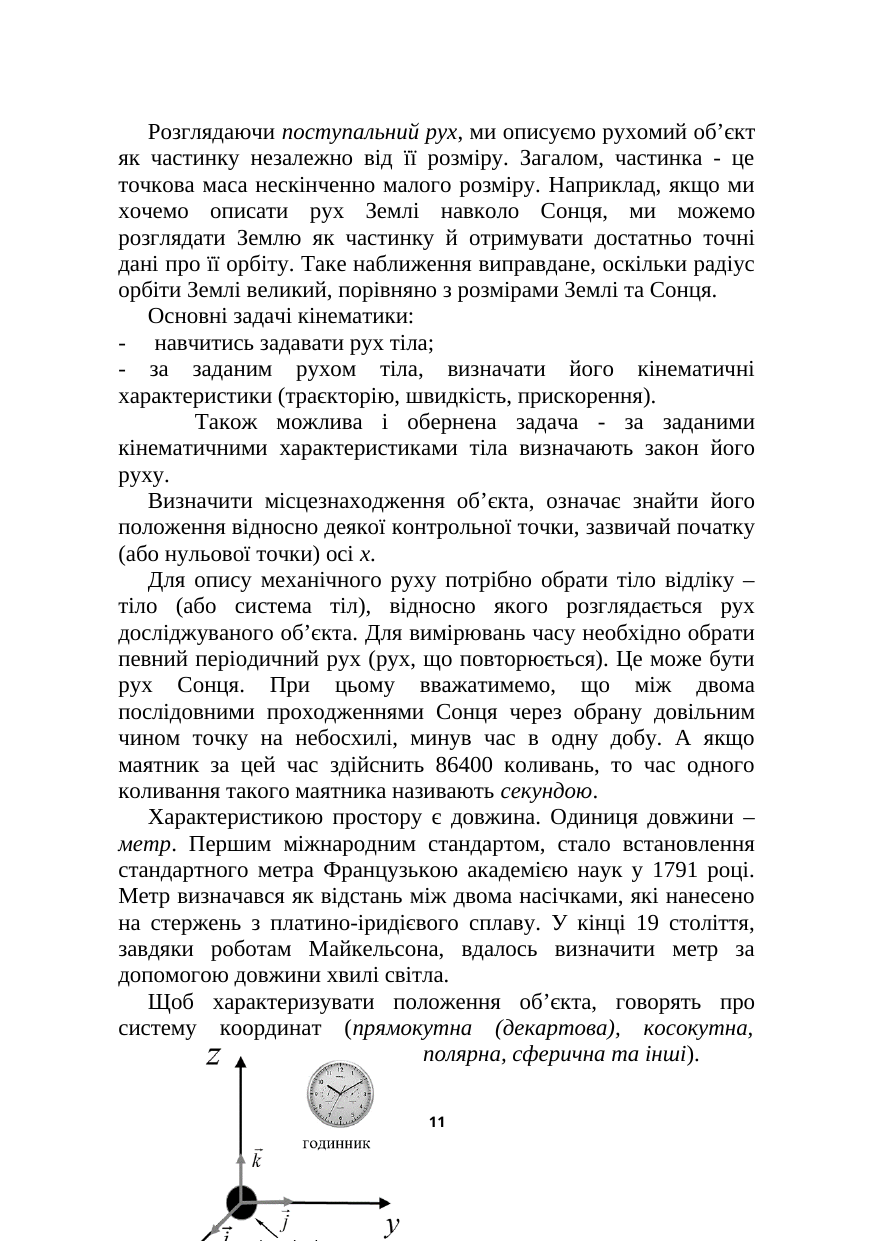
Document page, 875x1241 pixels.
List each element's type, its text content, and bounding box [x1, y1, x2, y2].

picture [118, 1041, 404, 1241]
text Основні задачі кінематики: [118, 303, 756, 329]
text Щоб характеризувати положення об’єкта, говорять про систему координат (прямокутна (декартова), косокутна, полярна, сферична та інші). [118, 988, 756, 1067]
text Для опису механічного руху потрібно обрати тіло відліку – тіло (або система тіл), відносно якого розглядається рух досліджуваного об’єкта. Для вимірювань часу необхідно обрати певний періодичний рух (рух, що повторюється). Це може бути рух Сонця. При цьому вважатимемо, що між двома послідовними проходженнями Сонця через обрану довільним чином точку на небосхилі, минув час в одну добу. А якщо маятник за цей час здійснить 86400 коливань, то час одного коливання такого маятника називають секундою. [118, 566, 756, 803]
text Визначити місцезнаходження об’єкта, означає знайти його положення відносно деякої контрольної точки, зазвичай початку (або нульової точки) осі x. [118, 487, 756, 566]
text - навчитись задавати рух тіла; [118, 329, 756, 355]
text Розглядаючи поступальний рух, ми описуємо рухомий об’єкт як частинку незалежно від її розміру. Загалом, частинка - це точкова маса нескінченно малого розміру. Наприклад, якщо ми хочемо описати рух Землі навколо Сонця, ми можемо розглядати Землю як частинку й отримувати достатньо точні дані про її орбіту. Таке наближення виправдане, оскільки радіус орбіти Землі великий, порівняно з розмірами Землі та Сонця. [118, 118, 756, 303]
text - за заданим рухом тіла, визначати його кінематичні характеристики (траєкторію, швидкість, прискорення). [118, 355, 756, 408]
text Також можлива і обернена задача - за заданими кінематичними характеристиками тіла визначають закон його руху. [118, 408, 756, 487]
text Характеристикою простору є довжина. Одиниця довжини – метр. Першим міжнародним стандартом, стало встановлення стандартного метра Французькою академією наук у 1791 році. Метр визначався як відстань між двома насічками, які нанесено на стержень з платино-іридієвого сплаву. У кінці 19 століття, завдяки роботам Майкельсона, вдалось визначити метр за допомогою довжини хвилі світла. [118, 803, 756, 988]
